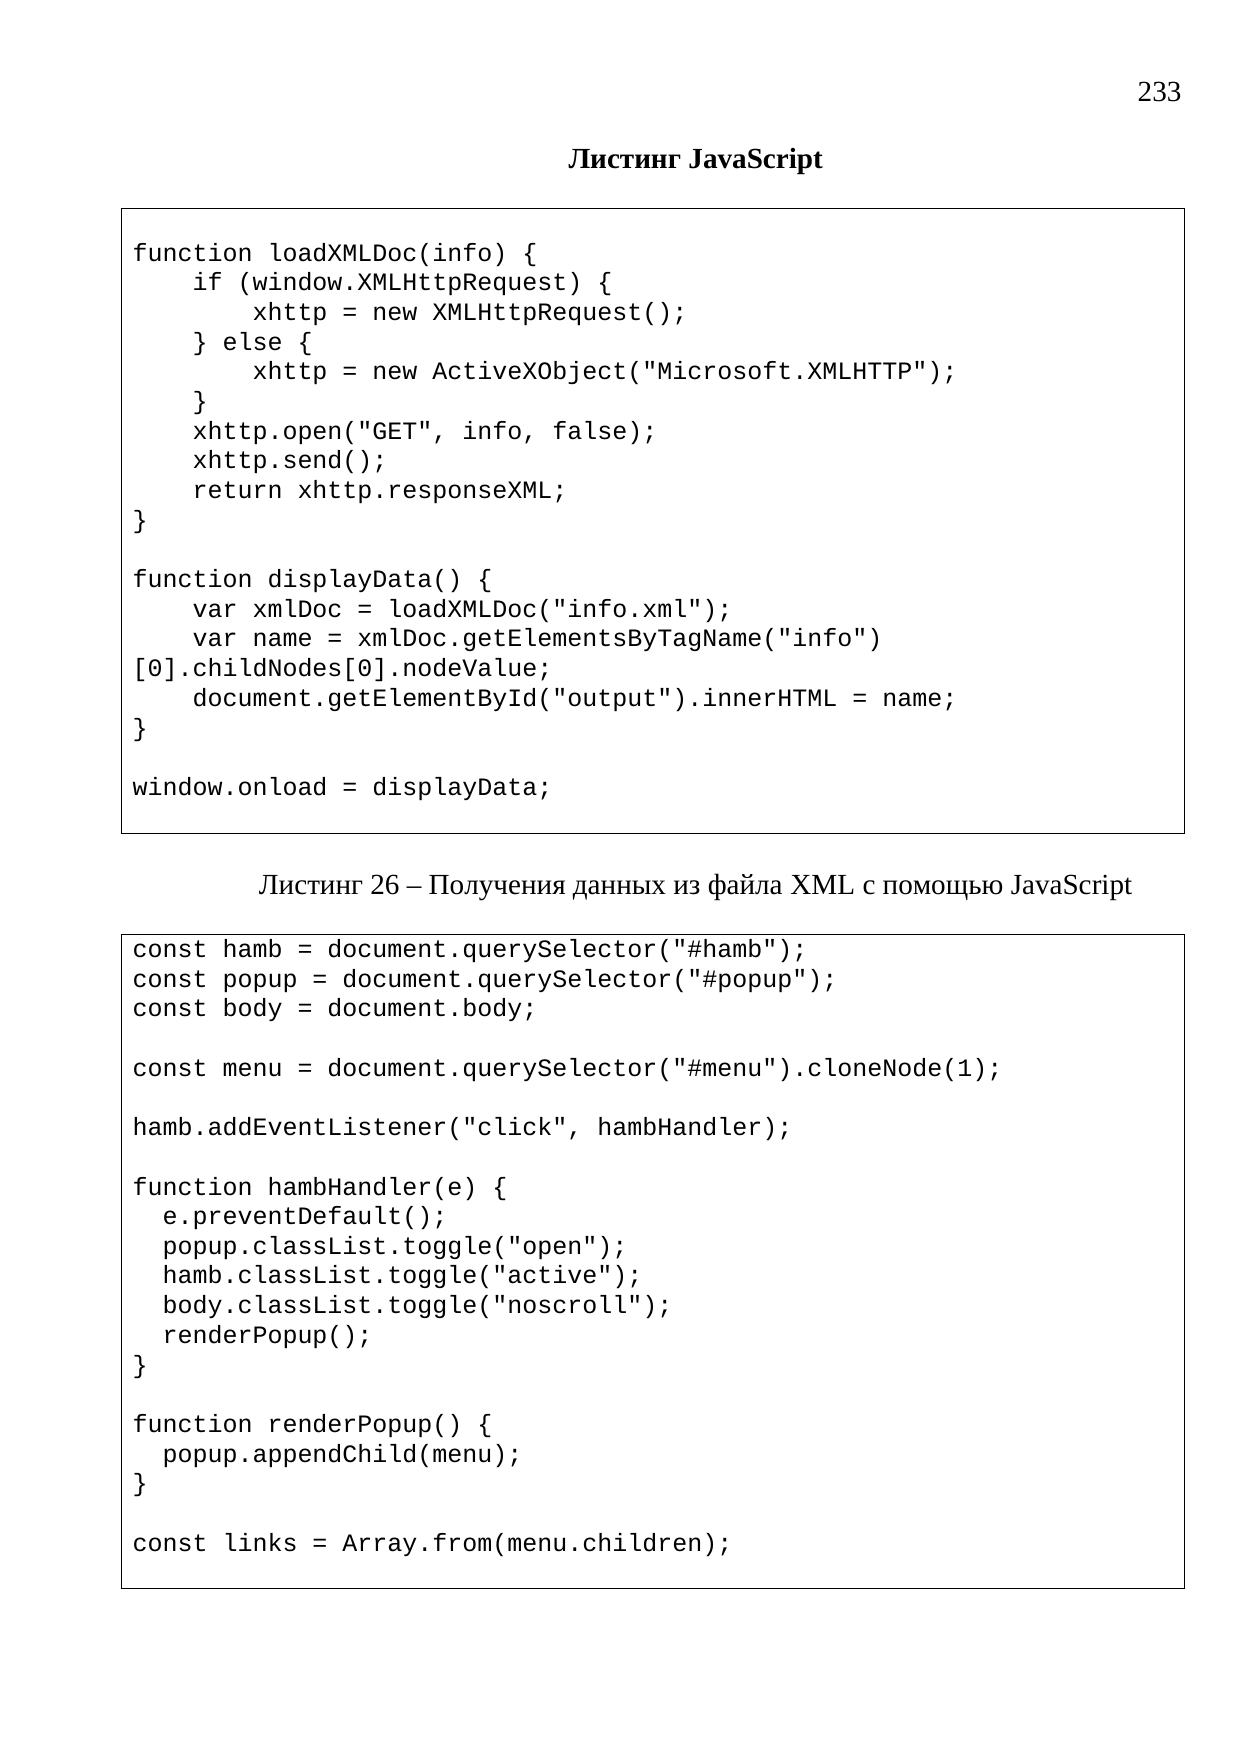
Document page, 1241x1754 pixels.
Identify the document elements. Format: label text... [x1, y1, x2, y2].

text Листинг JavaScript [136, 141, 1181, 174]
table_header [122, 935, 1184, 1588]
text Листинг 26 – Получения данных из файла XML с помощью JavaScript [136, 867, 1181, 901]
table_header function loadXMLDoc(info) { if (window.XMLHttpRequest) { xhttp = new XMLHttpRequest(); } else { xhttp = new ActiveXObject("Microsoft.XMLHTTP"); } xhttp.open("GET", info, false); xhttp.send(); return xhttp.responseXML; } function displayData() { var xmlDoc = loadXMLDoc("info.xml"); var name = xmlDoc.getElementsByTagName("info")[0].childNodes[0].nodeValue; document.getElementById("output").innerHTML = name; } window.onload = displayData; [122, 209, 1184, 832]
